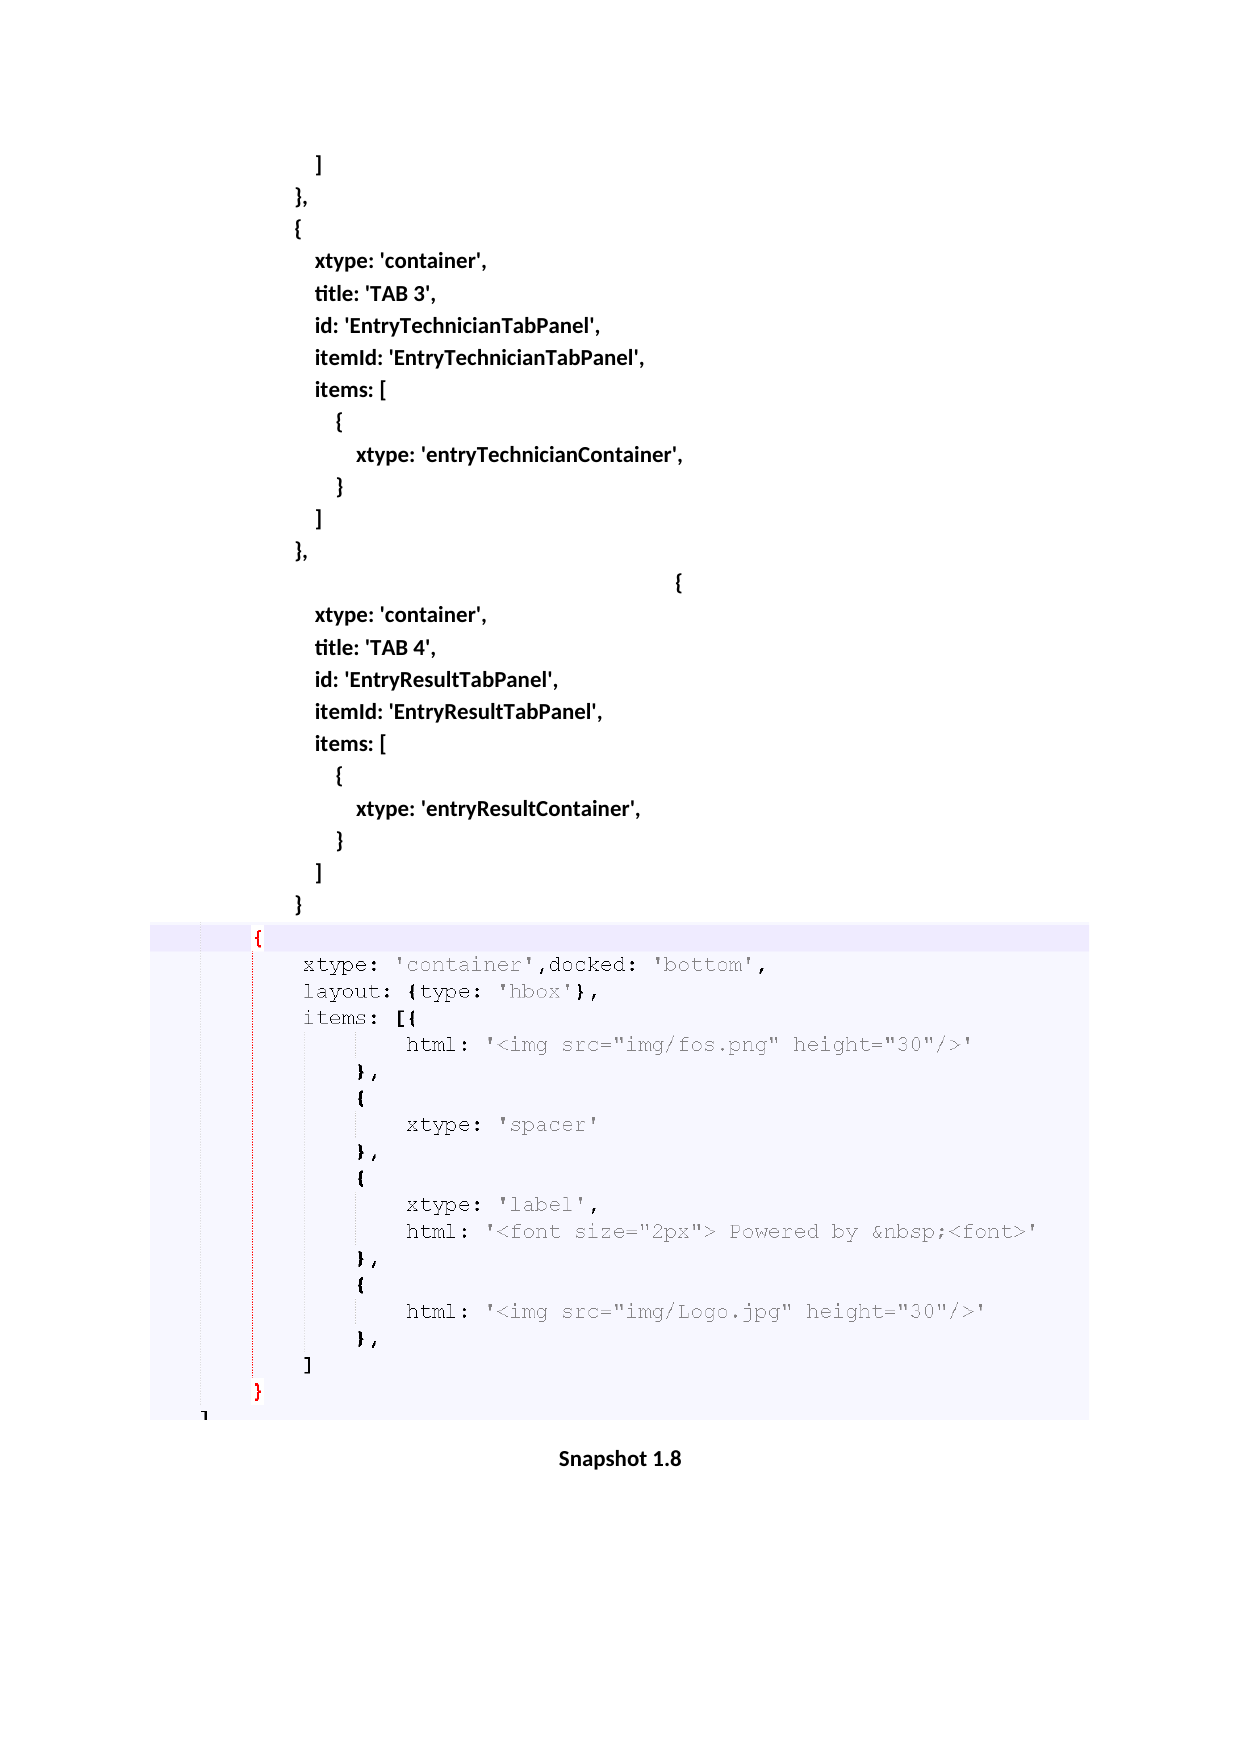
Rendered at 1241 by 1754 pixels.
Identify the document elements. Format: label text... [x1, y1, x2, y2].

text { [150, 762, 1090, 789]
text ] [150, 504, 1090, 532]
text items: [ [150, 729, 1090, 757]
text title: 'TAB 3', [150, 279, 1090, 307]
text id: 'EntryResultTabPanel', [150, 665, 1090, 693]
text }, [150, 182, 1090, 210]
text }, [150, 536, 1090, 564]
text { [150, 407, 1090, 436]
text } [150, 890, 1090, 918]
text { [150, 214, 1090, 242]
text { [150, 568, 1090, 596]
text title: 'TAB 4', [150, 633, 1090, 661]
text id: 'EntryTechnicianTabPanel', [150, 311, 1090, 339]
text xtype: 'container', [150, 247, 1090, 274]
text itemId: 'EntryResultTabPanel', [150, 697, 1090, 725]
text items: [ [150, 375, 1090, 403]
text Snapshot 1.8 [150, 1444, 1090, 1472]
text xtype: 'entryTechnicianContainer', [150, 440, 1090, 468]
text } [150, 826, 1090, 854]
picture [150, 922, 1090, 1420]
text xtype: 'container', [150, 601, 1090, 629]
text } [150, 472, 1090, 500]
text ] [150, 150, 1090, 178]
text xtype: 'entryResultContainer', [150, 794, 1090, 822]
text ] [150, 858, 1090, 886]
text itemId: 'EntryTechnicianTabPanel', [150, 343, 1090, 371]
